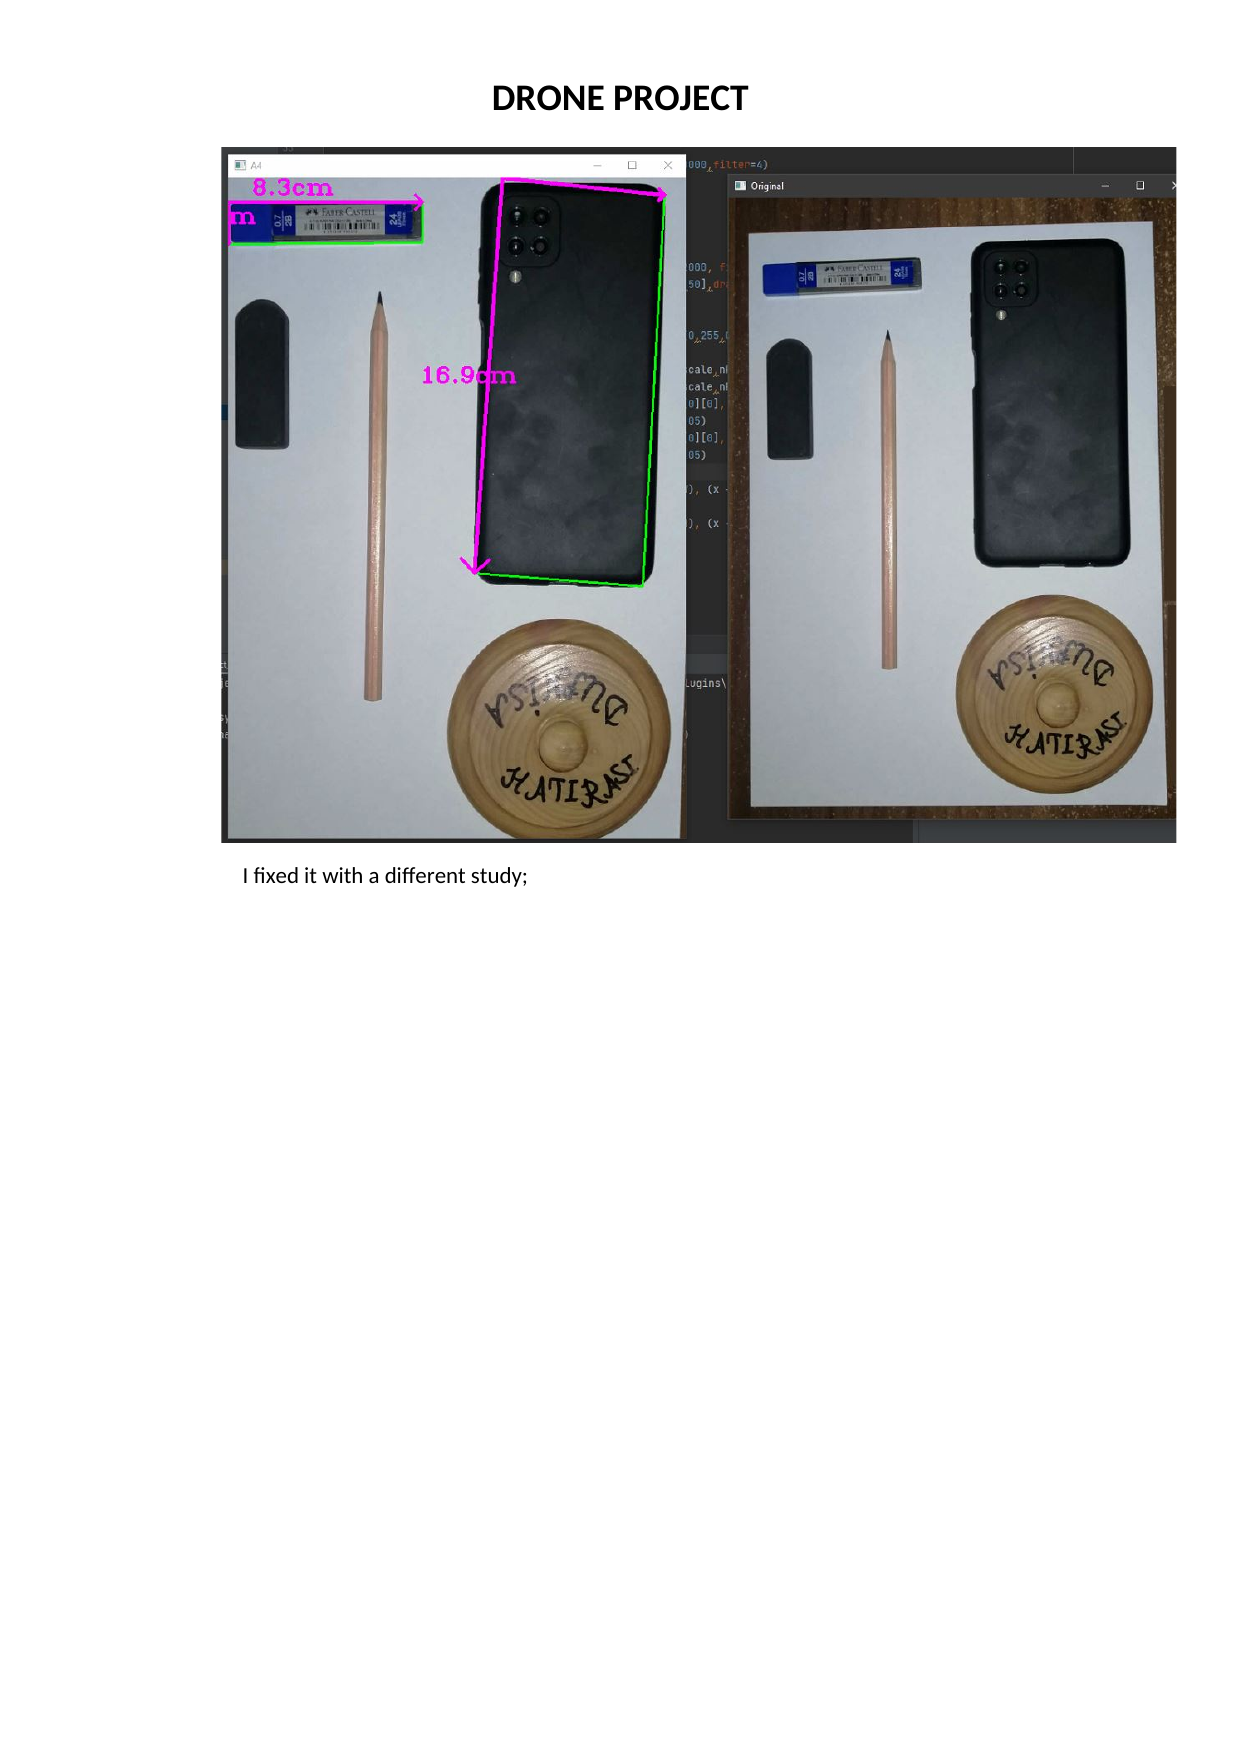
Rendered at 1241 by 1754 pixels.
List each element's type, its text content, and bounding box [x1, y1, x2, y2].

picture [221, 147, 1177, 843]
text I fixed it with a different study; [148, 861, 1093, 889]
